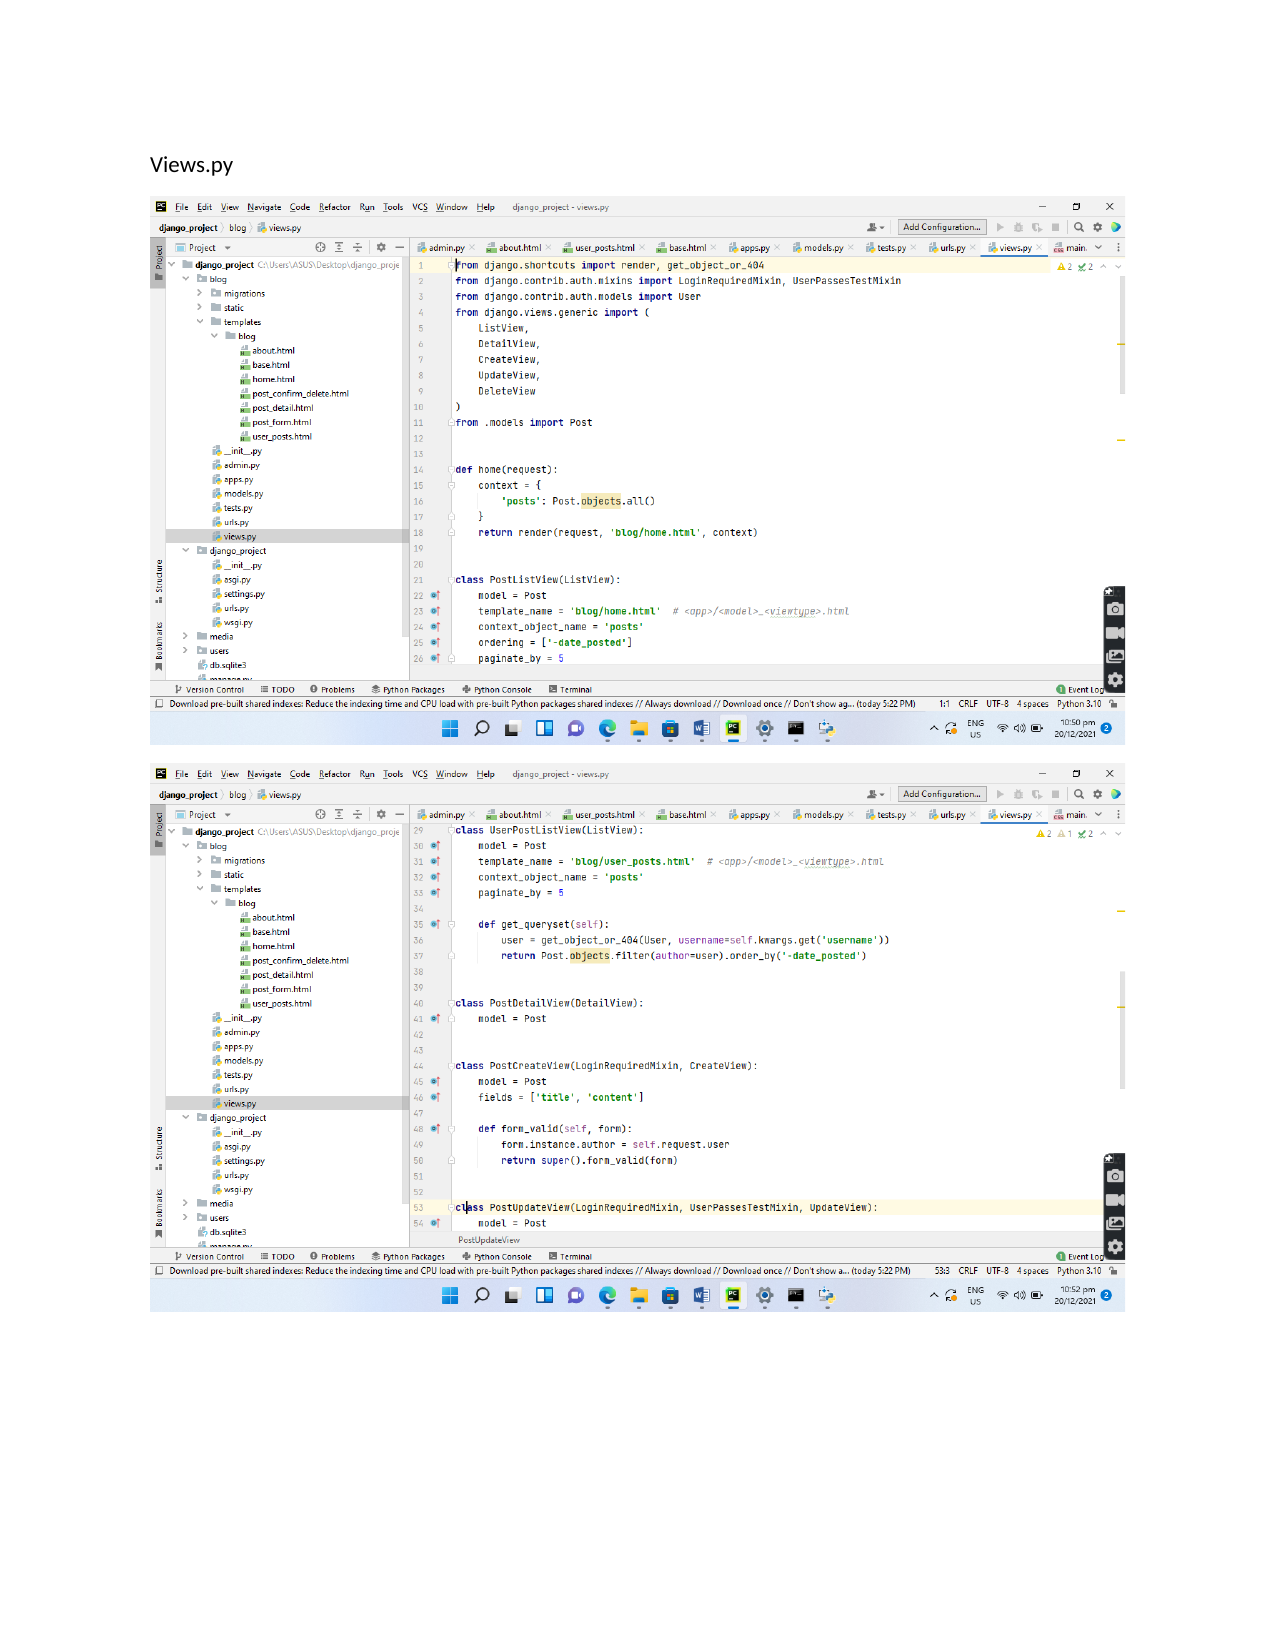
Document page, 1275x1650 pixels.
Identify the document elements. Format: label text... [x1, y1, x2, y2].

picture [150, 763, 1125, 1312]
text Views.py [150, 150, 1125, 178]
picture [150, 196, 1125, 745]
